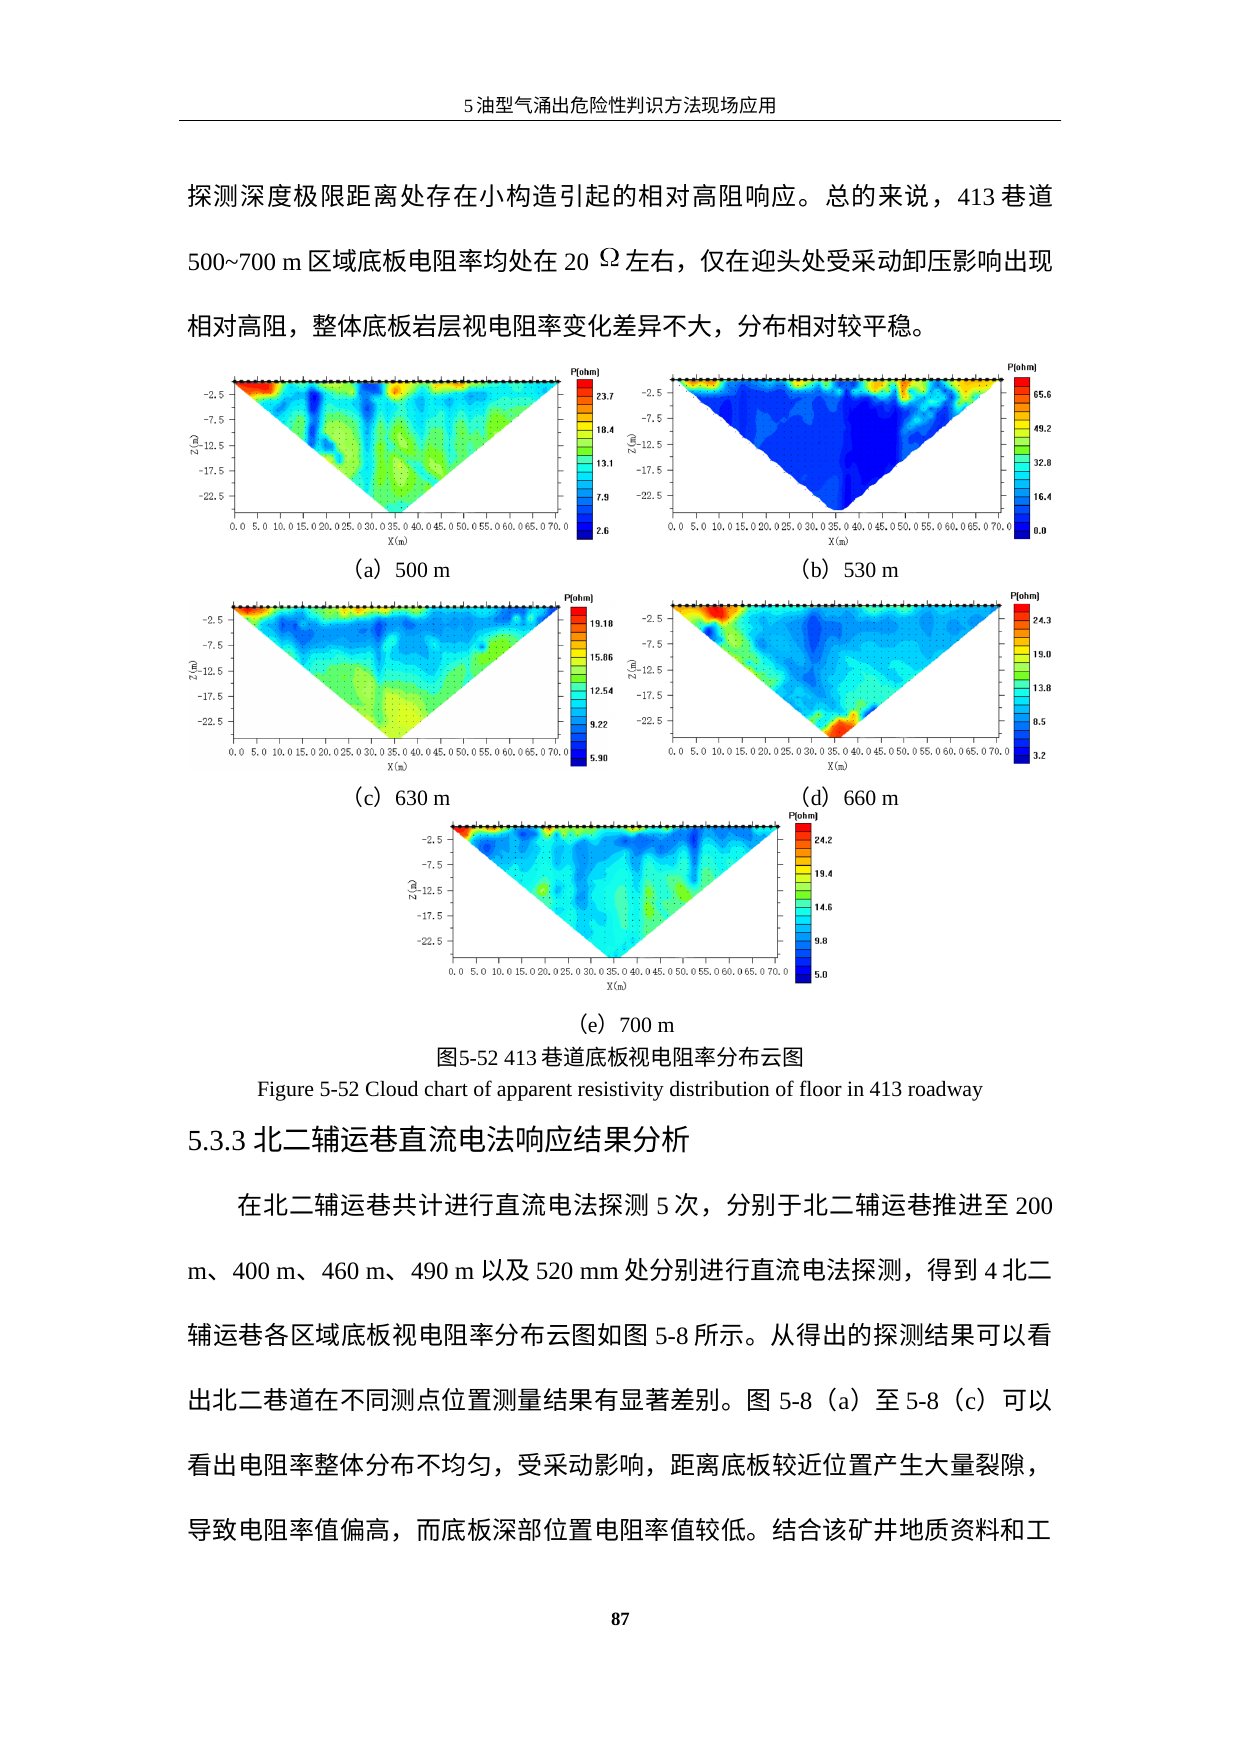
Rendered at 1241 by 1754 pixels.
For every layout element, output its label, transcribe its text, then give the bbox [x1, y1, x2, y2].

picture [626, 362, 1052, 547]
picture [188, 593, 614, 772]
picture [407, 812, 833, 991]
text （a）500 m （b）530 m [187, 552, 1053, 584]
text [187, 1171, 1053, 1561]
picture [626, 592, 1052, 772]
text （c）630 m （d）660 m [187, 779, 1053, 812]
picture [188, 367, 614, 547]
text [187, 162, 1053, 357]
list 北二辅运巷直流电法响应结果分析 [187, 1117, 1053, 1159]
text （e）700 m [187, 1007, 1053, 1039]
